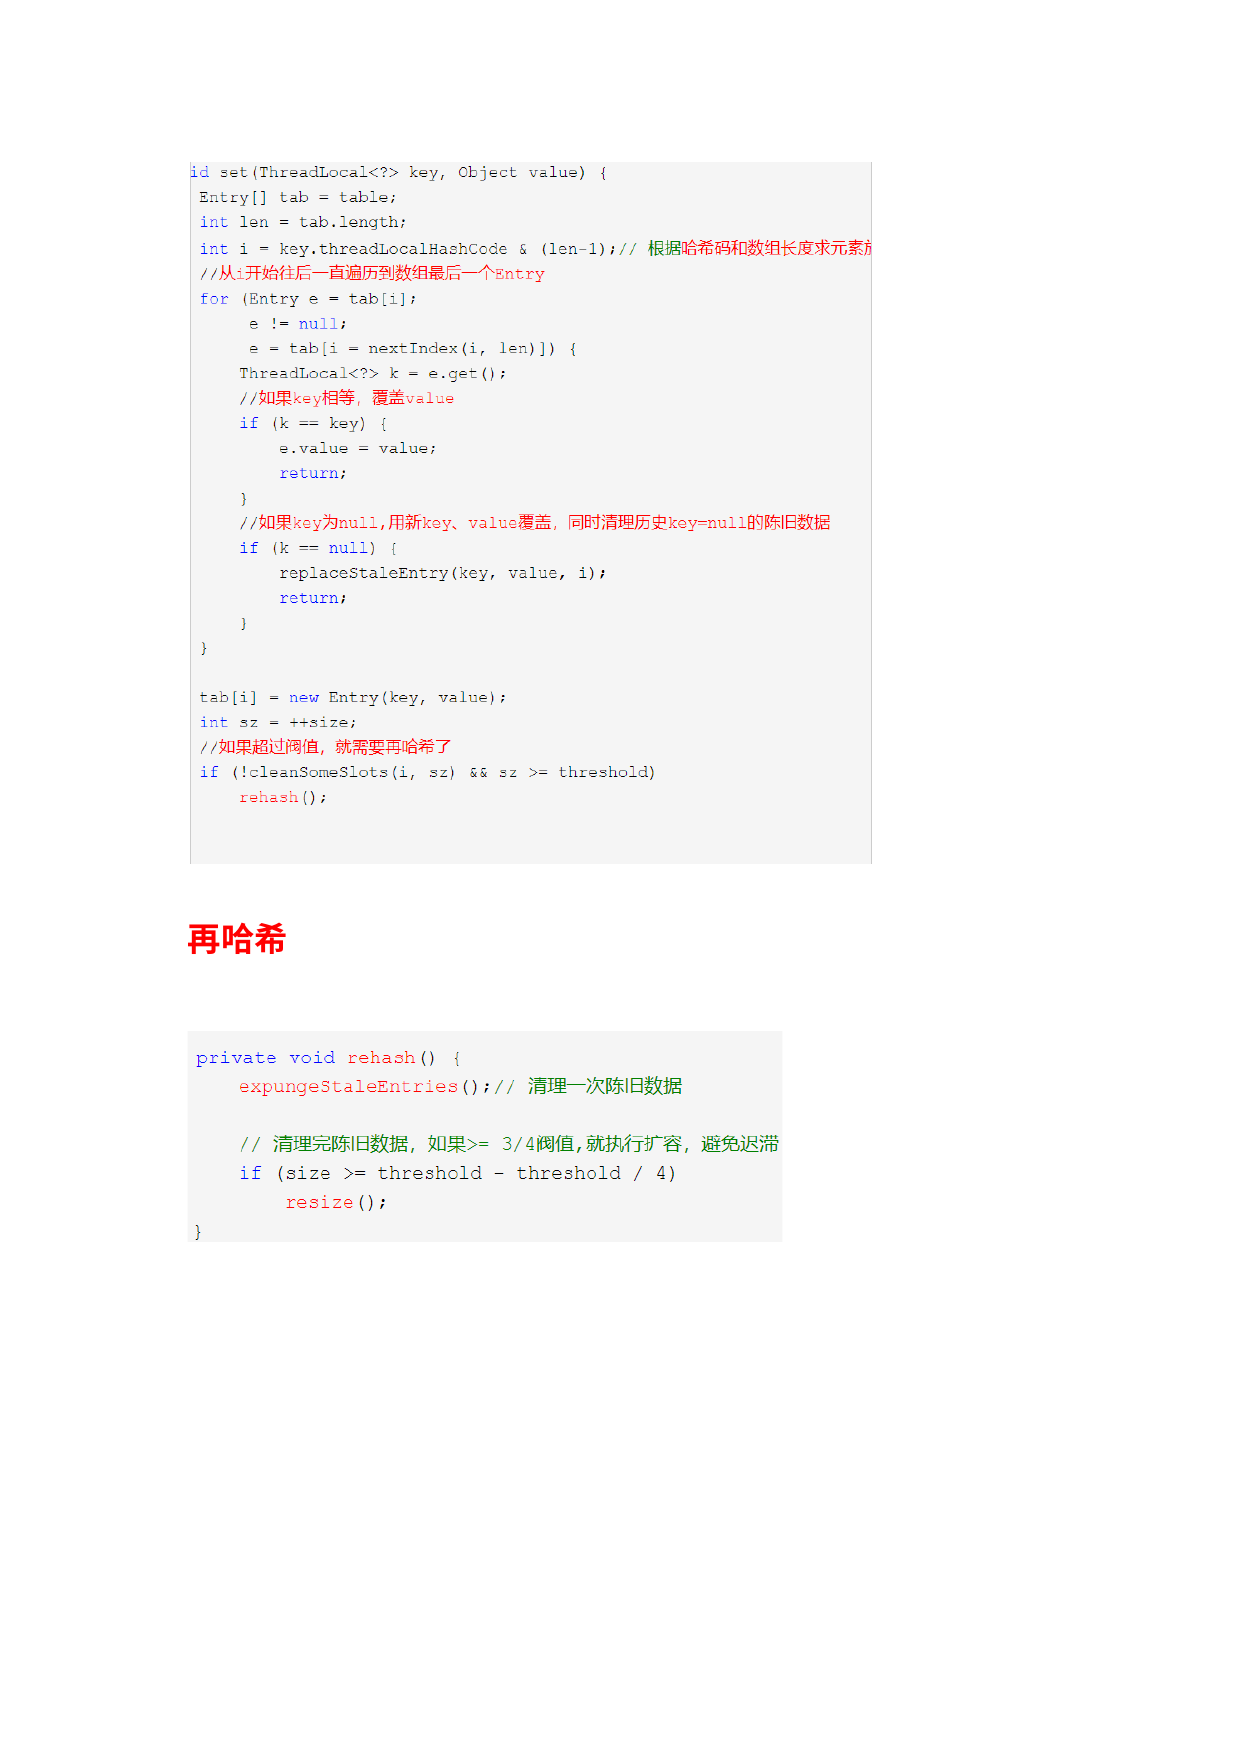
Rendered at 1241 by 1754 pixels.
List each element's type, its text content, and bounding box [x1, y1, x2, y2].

picture [187, 1031, 783, 1242]
picture [187, 162, 874, 864]
subtitle 再哈希 [187, 904, 1053, 969]
